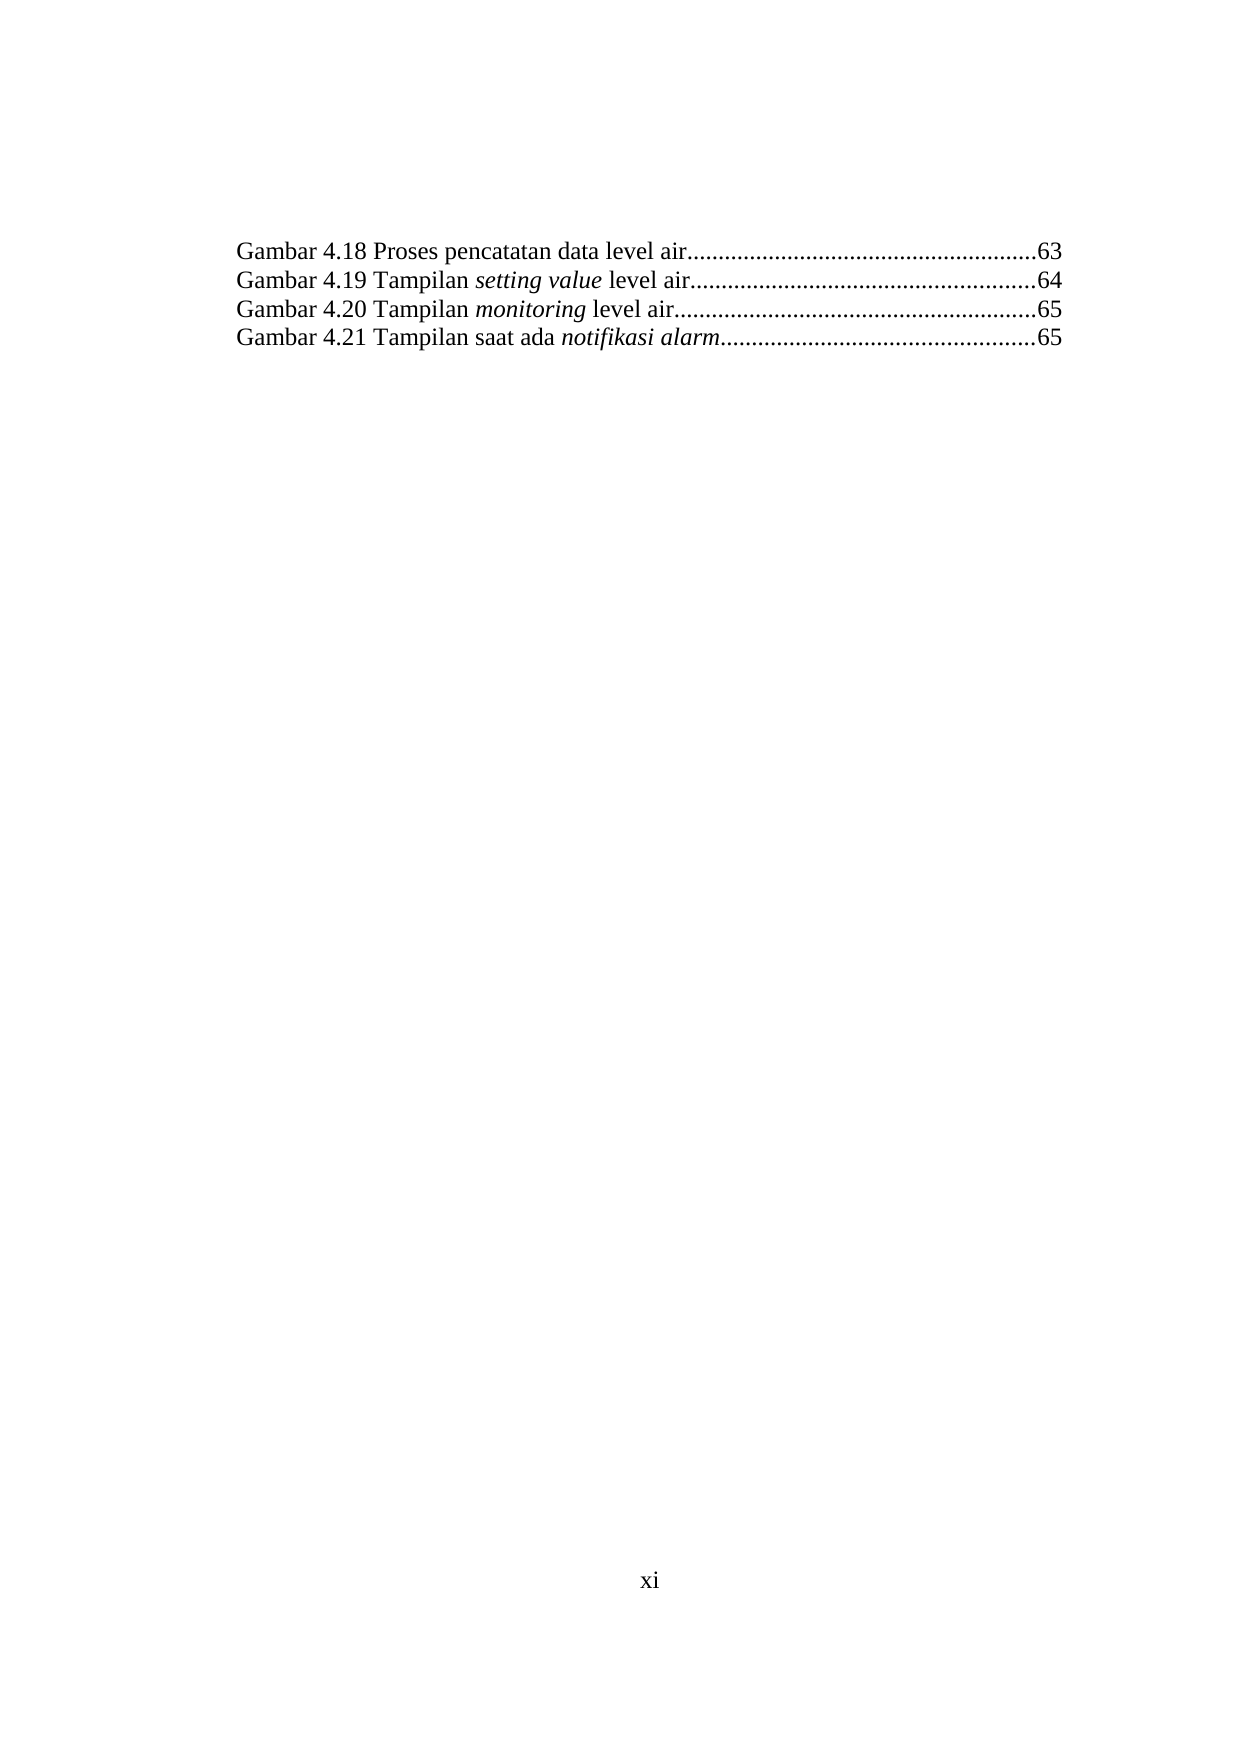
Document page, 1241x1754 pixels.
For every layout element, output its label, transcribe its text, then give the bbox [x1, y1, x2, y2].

text Gambar 4.21 Tampilan saat ada notifikasi alarm 65 [236, 322, 1063, 351]
text Gambar 4.19 Tampilan setting value level air 64 [236, 265, 1063, 294]
text Gambar 4.20 Tampilan monitoring level air 65 [236, 294, 1063, 322]
text Gambar 4.18 Proses pencatatan data level air 63 [236, 236, 1063, 265]
